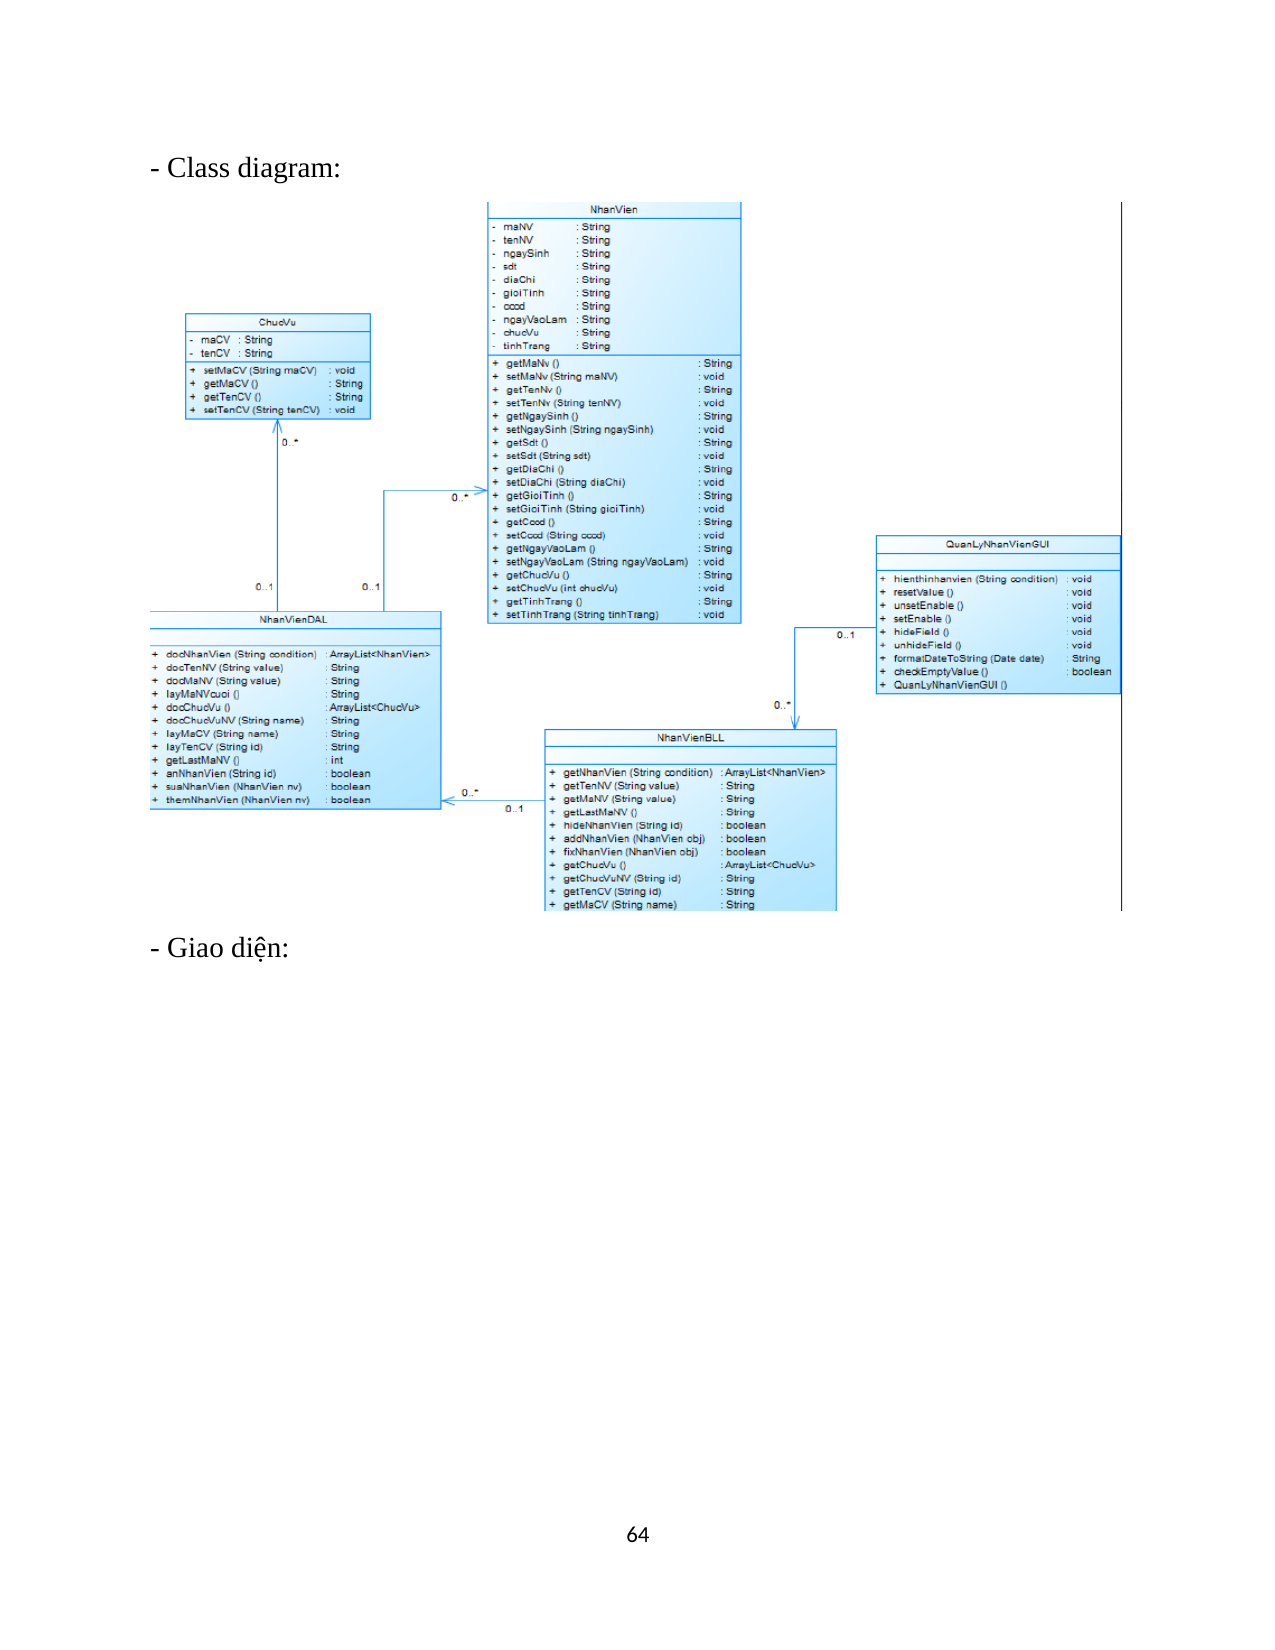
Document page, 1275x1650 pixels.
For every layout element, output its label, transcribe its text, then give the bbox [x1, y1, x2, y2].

text - Giao diện: [150, 930, 1125, 963]
picture [150, 202, 1123, 911]
text - Class diagram: [150, 150, 1125, 183]
